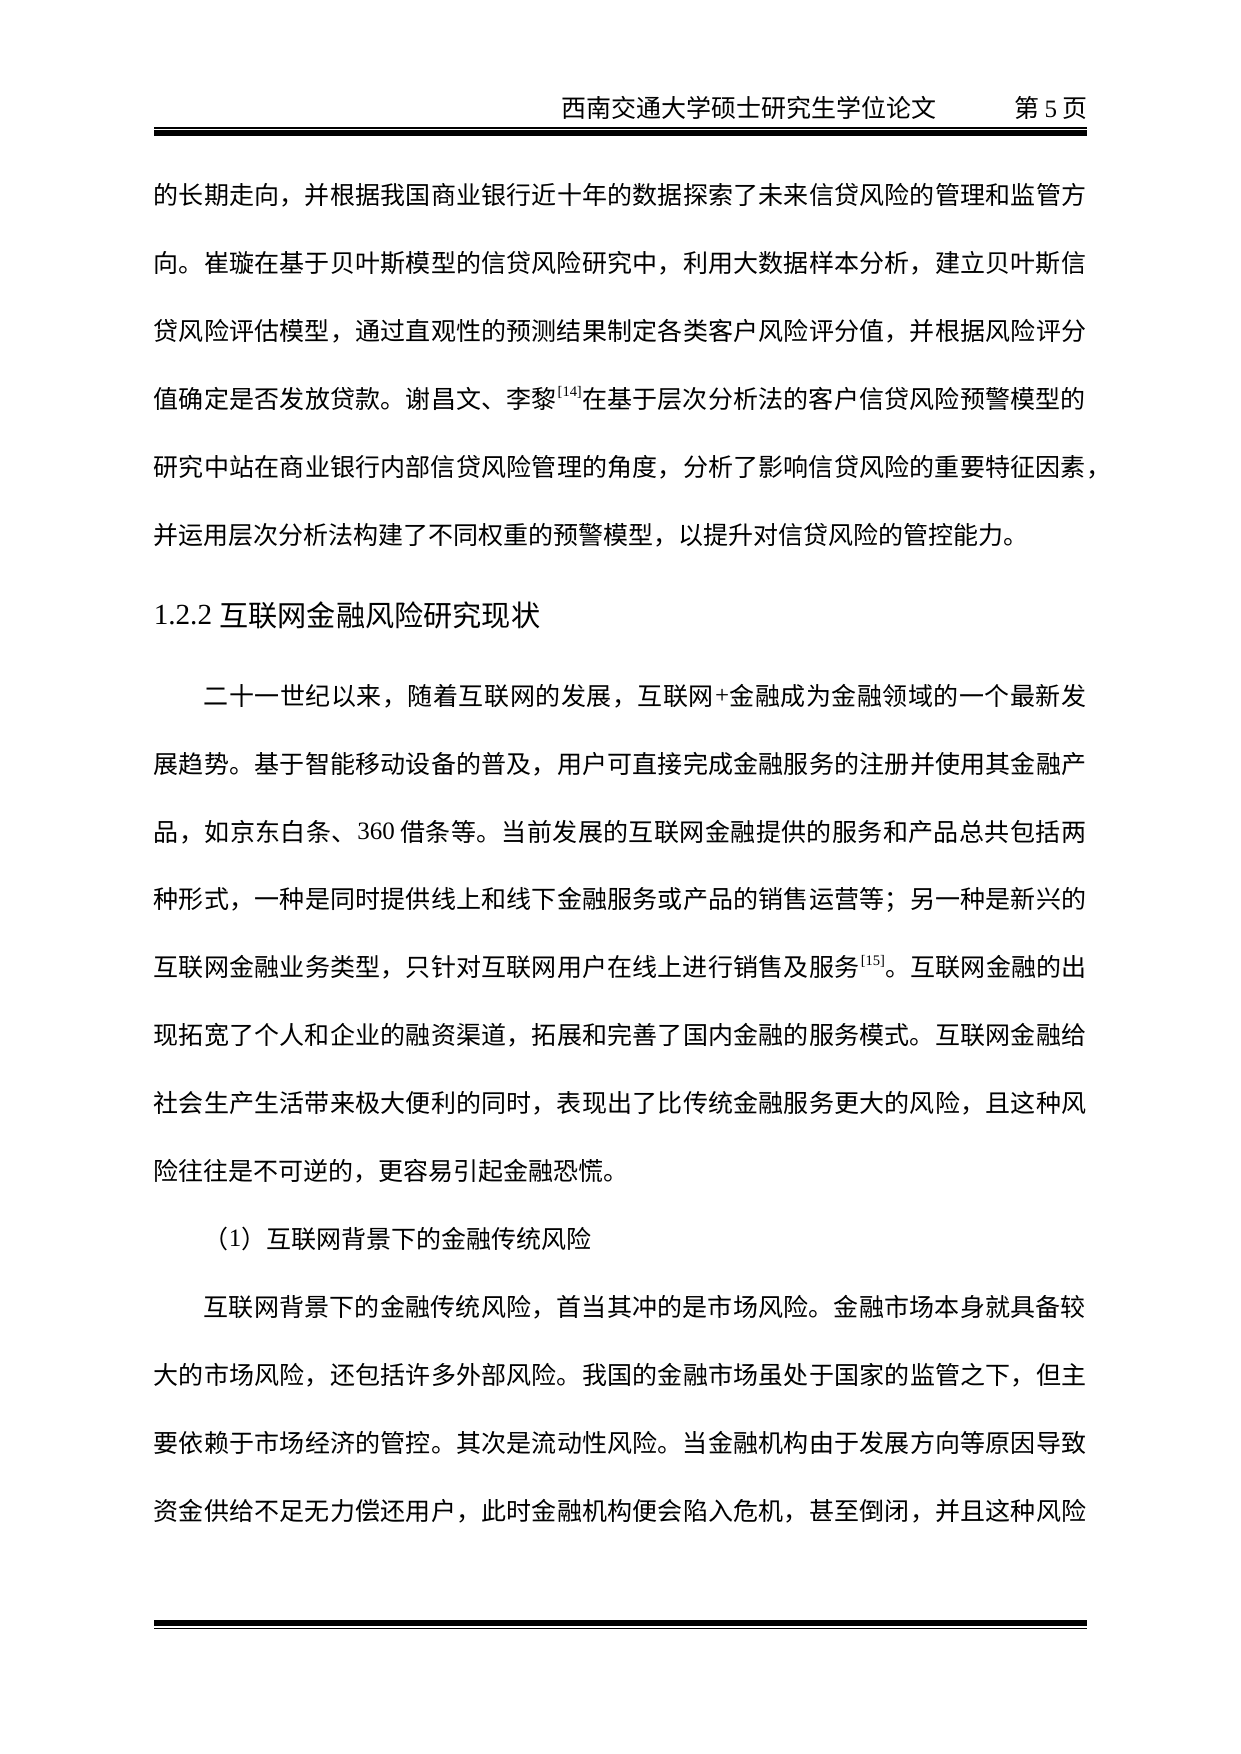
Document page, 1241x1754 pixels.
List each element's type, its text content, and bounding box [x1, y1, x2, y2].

text 二十一世纪以来，随着互联网的发展，互联网+金融成为金融领域的一个最新发展趋势。基于智能移动设备的普及，用户可直接完成金融服务的注册并使用其金融产品，如京东白条、360借条等。当前发展的互联网金融提供的服务和产品总共包括两种形式，一种是同时提供线上和线下金融服务或产品的销售运营等；另一种是新兴的互联网金融业务类型，只针对互联网用户在线上进行销售及服务[15]。互联网金融的出现拓宽了个人和企业的融资渠道，拓展和完善了国内金融的服务模式。互联网金融给社会生产生活带来极大便利的同时，表现出了比传统金融服务更大的风险，且这种风险往往是不可逆的，更容易引起金融恐慌。 [153, 660, 1087, 1204]
title 1.2.2 互联网金融风险研究现状 [153, 580, 1087, 648]
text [153, 160, 1087, 567]
text （1）互联网背景下的金融传统风险 [153, 1204, 1087, 1272]
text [153, 1272, 1087, 1543]
